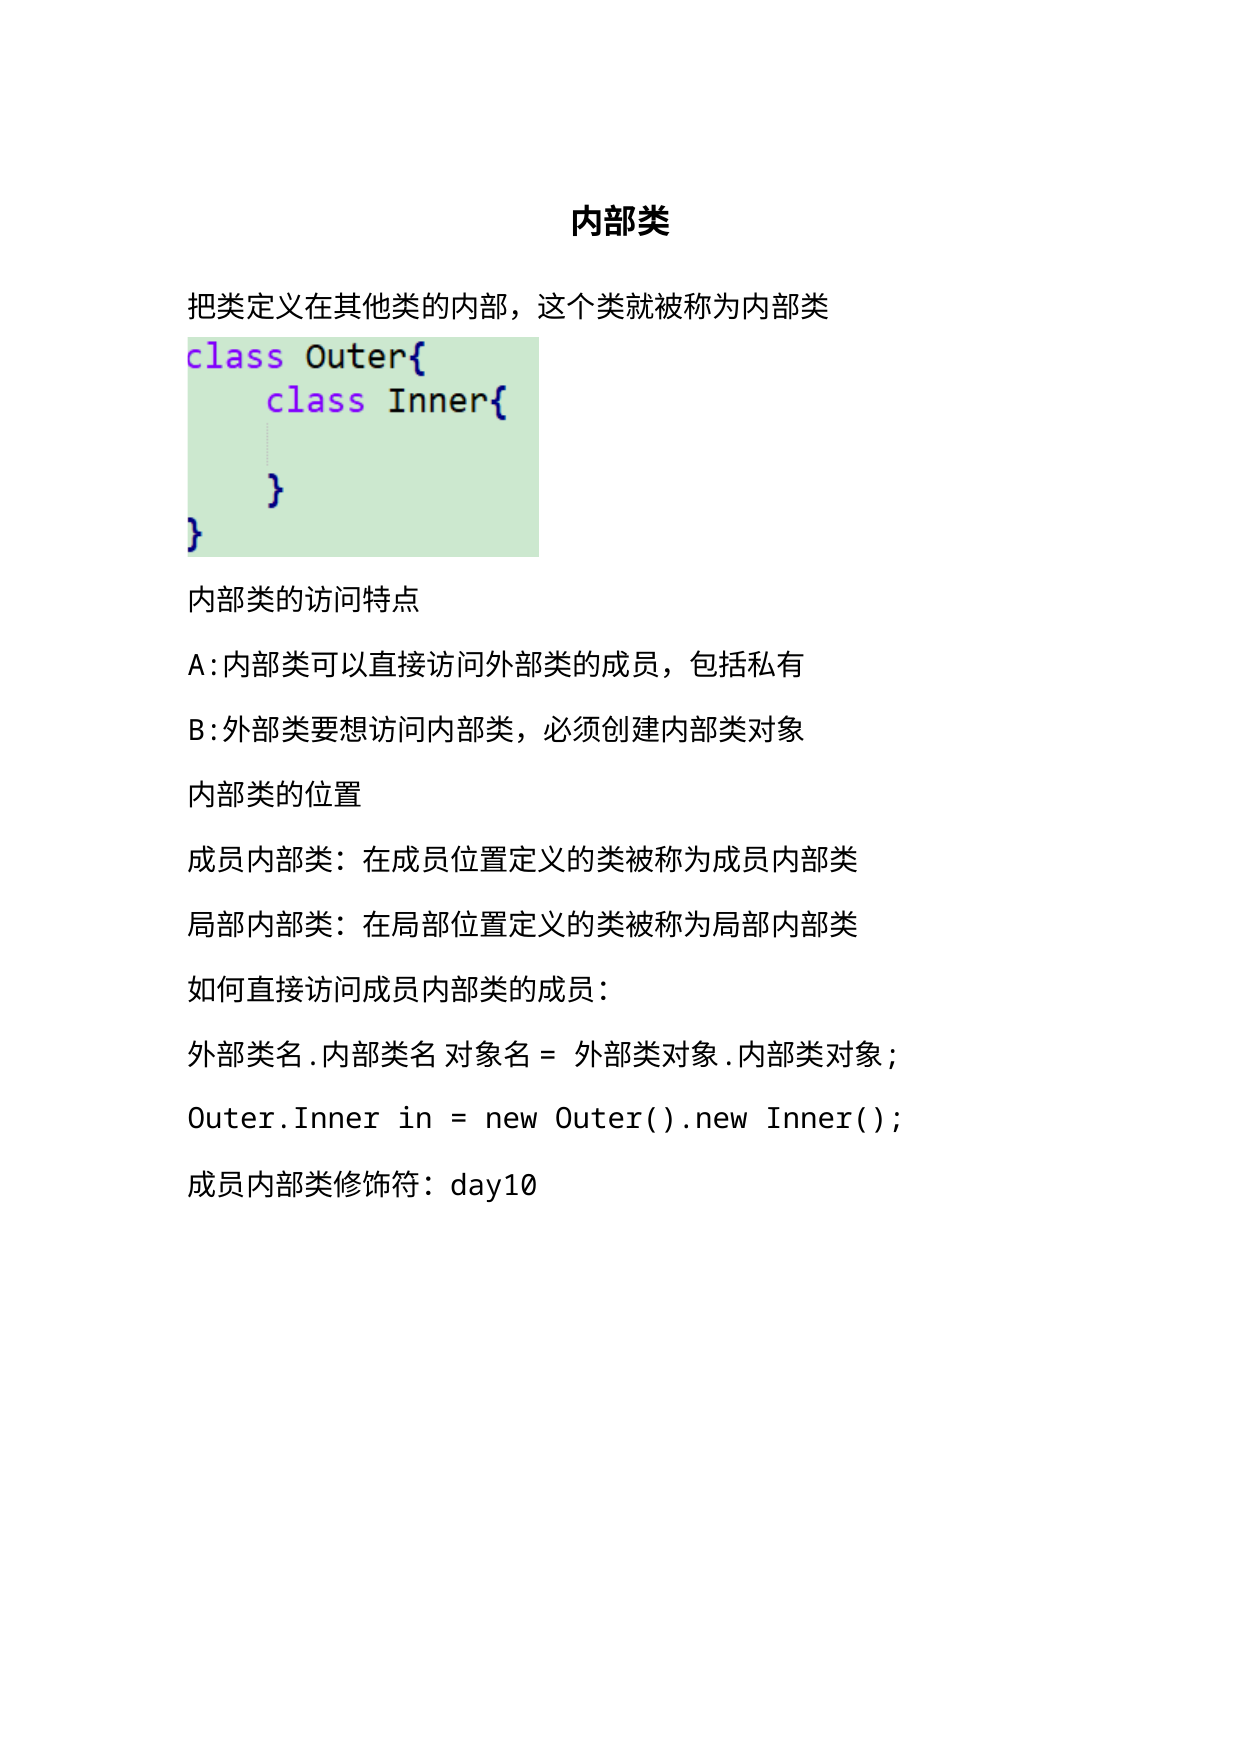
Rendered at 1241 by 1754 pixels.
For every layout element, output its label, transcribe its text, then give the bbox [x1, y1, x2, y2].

text 内部类的访问特点 [187, 565, 1053, 630]
text B:外部类要想访问内部类，必须创建内部类对象 [187, 695, 1053, 760]
text 局部内部类：在局部位置定义的类被称为局部内部类 [187, 890, 1053, 955]
text 内部类的位置 [187, 760, 1053, 825]
subtitle 内部类 [187, 187, 1053, 252]
text 成员内部类修饰符：day10 [187, 1150, 1053, 1215]
text 外部类名.内部类名 对象名 = 外部类对象.内部类对象; [187, 1020, 1053, 1085]
picture [187, 337, 539, 557]
text 把类定义在其他类的内部，这个类就被称为内部类 [187, 273, 1053, 338]
text 成员内部类：在成员位置定义的类被称为成员内部类 [187, 825, 1053, 890]
text 如何直接访问成员内部类的成员： [187, 955, 1053, 1020]
text A:内部类可以直接访问外部类的成员，包括私有 [187, 630, 1053, 695]
text Outer.Inner in = new Outer().new Inner(); [187, 1085, 1053, 1150]
